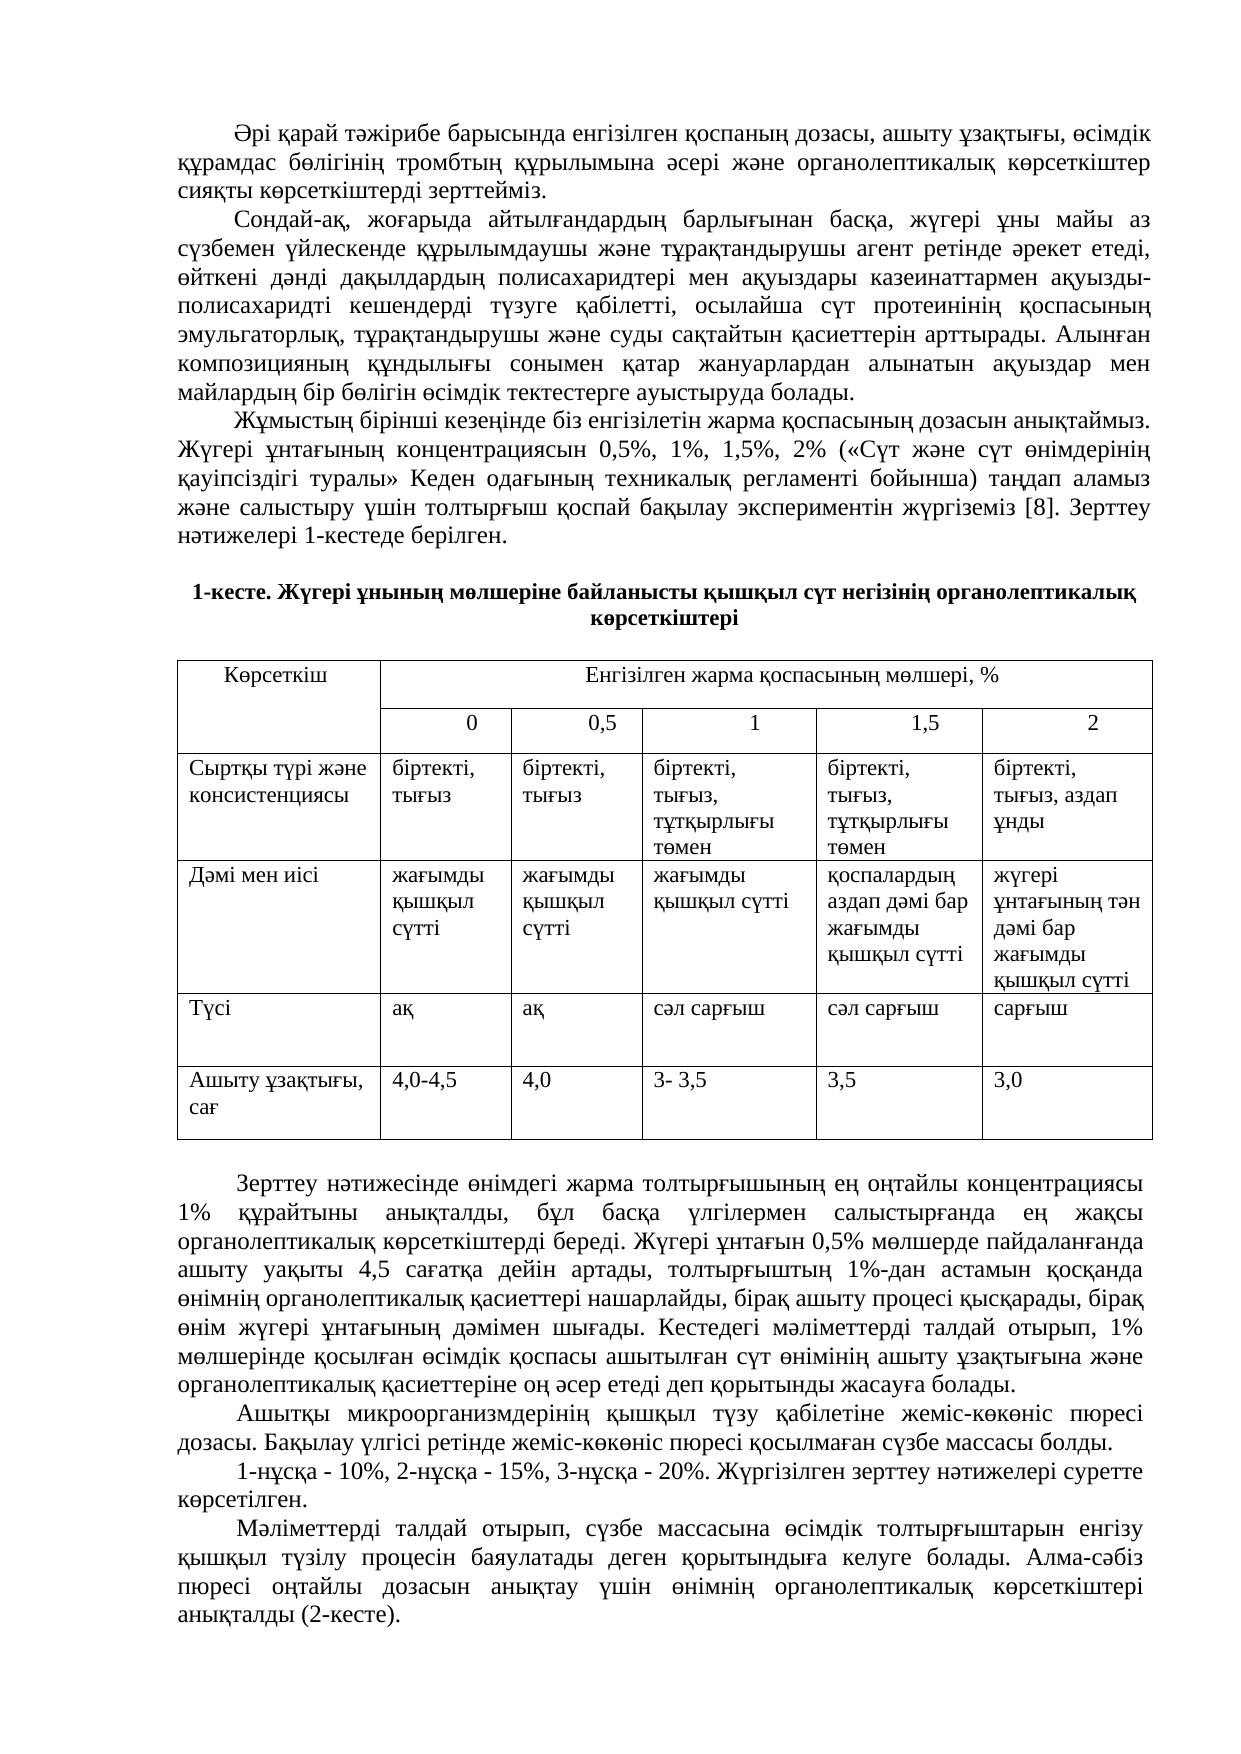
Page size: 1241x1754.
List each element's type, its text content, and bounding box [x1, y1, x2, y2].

table_cell 1,5 [817, 709, 982, 753]
table_cell 4,0 [512, 1067, 642, 1138]
table_cell жүгері ұнтағының тән дәмі бар жағымды қышқыл сүтті [983, 861, 1152, 993]
table_header Енгізілген жарма қоспасының мөлшері, % [381, 661, 1152, 707]
table_cell Түсі [178, 994, 380, 1066]
table_cell біртекті, тығыз, тұтқырлығы төмен [643, 754, 816, 860]
table_header Көрсеткіш [178, 661, 380, 753]
table_cell жағымды қышқыл сүтті [381, 861, 511, 993]
text Мәліметтерді талдай отырып, сүзбе массасына өсімдік толтырғыштарын енгізу қышқыл түзілу процесін баяулатады деген қорытындыға келуге болады. Алма-сәбіз пюресі оңтайлы дозасын анықтау үшін өнімнің органолептикалық көрсеткіштері анықталды (2-кесте). [177, 1513, 1144, 1628]
table_cell біртекті, тығыз [512, 754, 642, 860]
table_cell Ашыту ұзақтығы, сағ [178, 1067, 380, 1138]
table_cell 2 [983, 709, 1152, 753]
table_cell 3,5 [817, 1067, 982, 1138]
table_cell Дәмі мен иісі [178, 861, 380, 993]
table_cell ақ [512, 994, 642, 1066]
text 1-нұсқа - 10%, 2-нұсқа - 15%, 3-нұсқа - 20%. Жүргізілген зерттеу нәтижелері суретте көрсетілген. [177, 1456, 1144, 1513]
text Зерттеу нәтижесінде өнімдегі жарма толтырғышының ең оңтайлы концентрациясы 1% құрайтыны анықталды, бұл басқа үлгілермен салыстырғанда ең жақсы органолептикалық көрсеткіштерді береді. Жүгері ұнтағын 0,5% мөлшерде пайдаланғанда ашыту уақыты 4,5 сағатқа дейін артады, толтырғыштың 1%-дан астамын қосқанда өнімнің органолептикалық қасиеттері нашарлайды, бірақ ашыту процесі қысқарады, бірақ өнім жүгері ұнтағының дәмімен шығады. Кестедегі мәліметтерді талдай отырып, 1% мөлшерінде қосылған өсімдік қоспасы ашытылған сүт өнімінің ашыту ұзақтығына және органолептикалық қасиеттеріне оң әсер етеді деп қорытынды жасауға болады. [177, 1168, 1144, 1398]
table_cell сәл сарғыш [817, 994, 982, 1066]
table_cell 0,5 [512, 709, 642, 753]
table_cell 3- 3,5 [643, 1067, 816, 1138]
text 1-кесте. Жүгері ұнының мөлшеріне байланысты қышқыл сүт негізінің органолептикалық көрсеткіштері [177, 578, 1152, 631]
text Жұмыстың бірінші кезеңінде біз енгізілетін жарма қоспасының дозасын анықтаймыз. Жүгері ұнтағының концентрациясын 0,5%, 1%, 1,5%, 2% («Сүт және сүт өнімдерінің қауіпсіздігі туралы» Кеден одағының техникалық регламенті бойынша) таңдап аламыз және салыстыру үшін толтырғыш қоспай бақылау экспериментін жүргіземіз [8]. Зерттеу нәтижелері 1-кестеде берілген. [177, 406, 1152, 549]
table_cell біртекті, тығыз [381, 754, 511, 860]
table_cell 1 [643, 709, 816, 753]
table_cell сарғыш [983, 994, 1152, 1066]
text Ашытқы микроорганизмдерінің қышқыл түзу қабілетіне жеміс-көкөніс пюресі дозасы. Бақылау үлгісі ретінде жеміс-көкөніс пюресі қосылмаған сүзбе массасы болды. [177, 1398, 1144, 1456]
table_cell ақ [381, 994, 511, 1066]
table_cell жағымды қышқыл сүтті [512, 861, 642, 993]
table_cell 3,0 [983, 1067, 1152, 1138]
table_cell біртекті, тығыз, аздап ұнды [983, 754, 1152, 860]
table_cell 0 [381, 709, 511, 753]
table_cell 4,0-4,5 [381, 1067, 511, 1138]
table_cell қоспалардың аздап дәмі бар жағымды қышқыл сүтті [817, 861, 982, 993]
text Әрі қарай тәжірибе барысында енгізілген қоспаның дозасы, ашыту ұзақтығы, өсімдік құрамдас бөлігінің тромбтың құрылымына әсері және органолептикалық көрсеткіштер сияқты көрсеткіштерді зерттейміз. [177, 118, 1152, 204]
text Сондай-ақ, жоғарыда айтылғандардың барлығынан басқа, жүгері ұны майы аз сүзбемен үйлескенде құрылымдаушы және тұрақтандырушы агент ретінде әрекет етеді, өйткені дәнді дақылдардың полисахаридтері мен ақуыздары казеинаттармен ақуызды-полисахаридті кешендерді түзуге қабілетті, осылайша сүт протеинінің қоспасының эмульгаторлық, тұрақтандырушы және суды сақтайтын қасиеттерін арттырады. Алынған композицияның құндылығы сонымен қатар жануарлардан алынатын ақуыздар мен майлардың бір бөлігін өсімдік тектестерге ауыстыруда болады. [177, 204, 1152, 406]
table_cell біртекті, тығыз, тұтқырлығы төмен [817, 754, 982, 860]
table_cell Сыртқы түрі және консистенциясы [178, 754, 380, 860]
table_cell жағымды қышқыл сүтті [643, 861, 816, 993]
table_cell сәл сарғыш [643, 994, 816, 1066]
